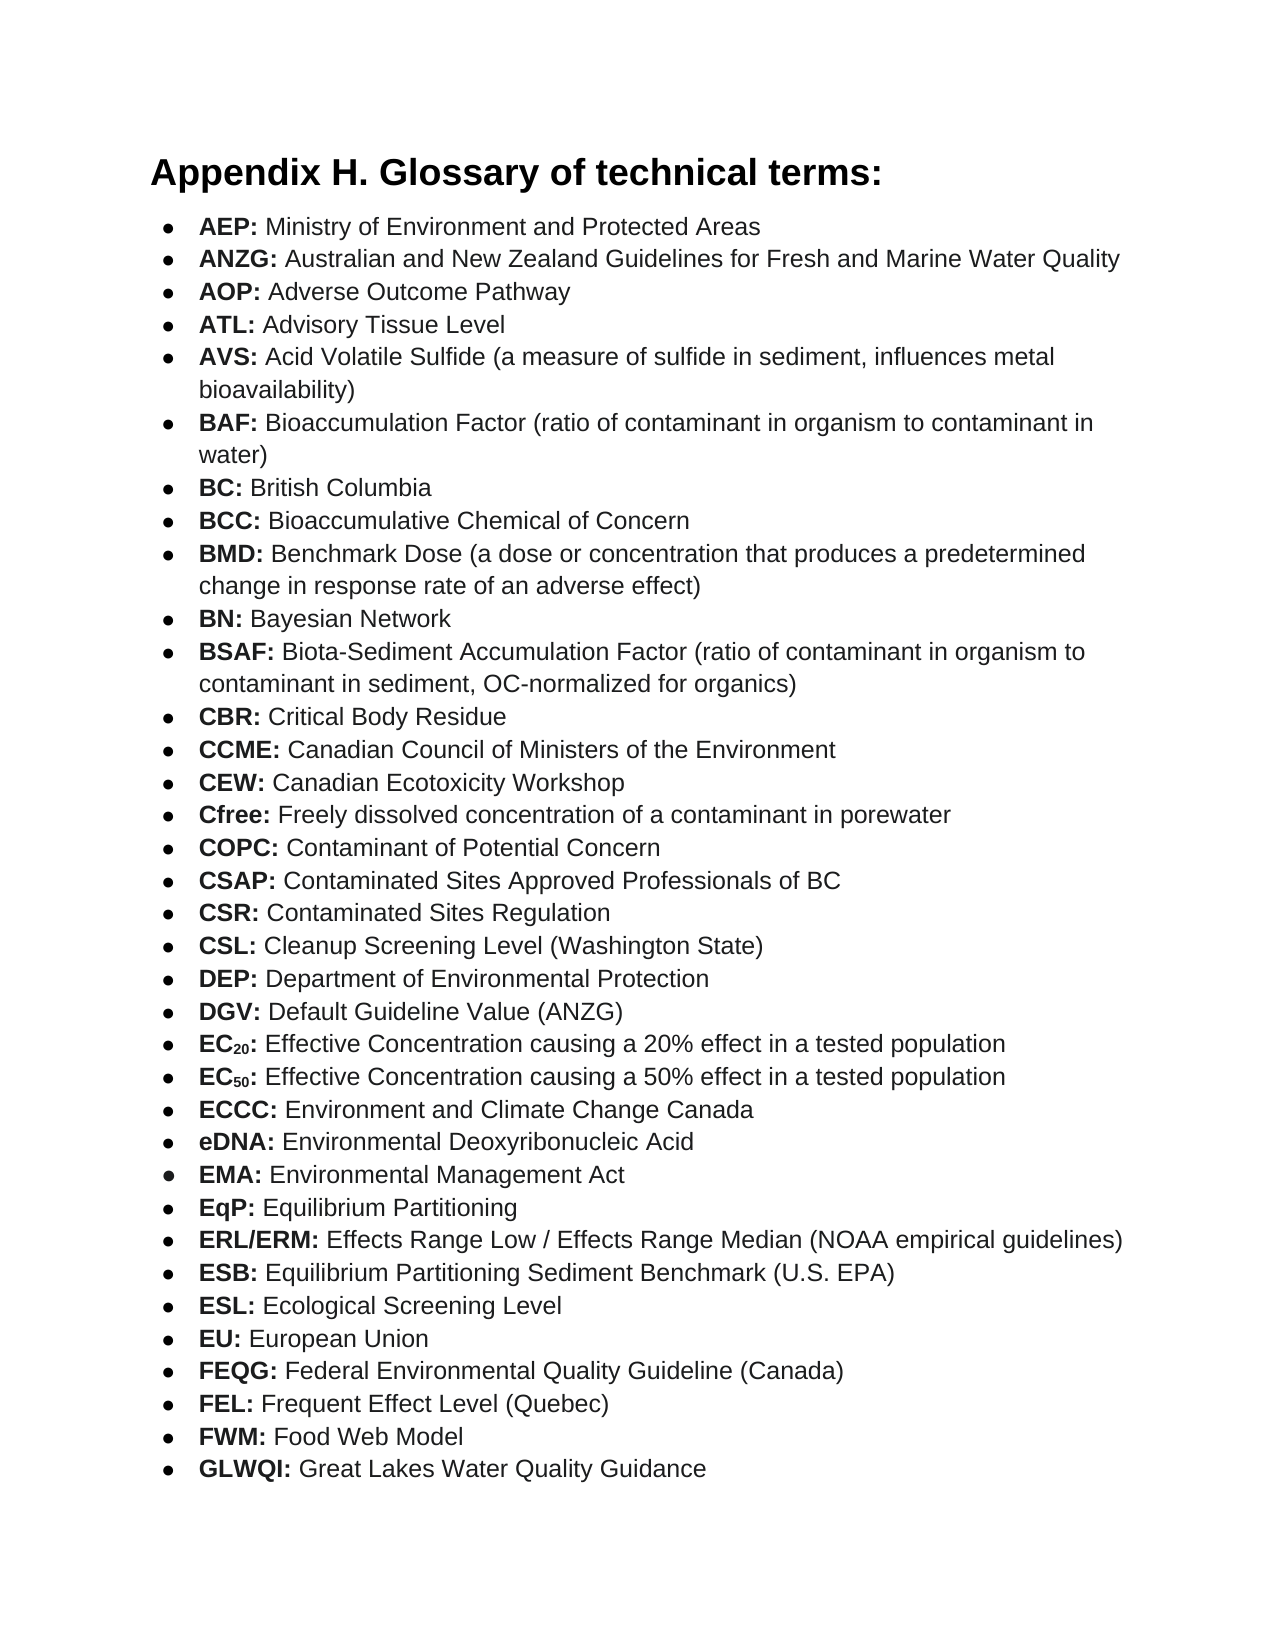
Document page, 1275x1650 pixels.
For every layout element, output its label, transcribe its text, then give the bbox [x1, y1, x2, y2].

list CBR: Critical Body Residue [161, 702, 1125, 731]
list AEP: Ministry of Environment and Protected Areas [161, 212, 1125, 240]
list ESB: Equilibrium Partitioning Sediment Benchmark (U.S. EPA) [161, 1258, 1125, 1287]
list FWM: Food Web Model [161, 1422, 1125, 1451]
list BCC: Bioaccumulative Chemical of Concern [161, 506, 1125, 535]
list COPC: Contaminant of Potential Concern [161, 833, 1125, 862]
list EMA: Environmental Management Act [161, 1160, 1125, 1189]
list EU: European Union [161, 1324, 1125, 1352]
list FEQG: Federal Environmental Quality Guideline (Canada) [161, 1356, 1125, 1385]
list BSAF: Biota-Sediment Accumulation Factor (ratio of contaminant in organism to contaminant in sediment, OC-normalized for organics) [161, 637, 1125, 698]
list CCME: Canadian Council of Ministers of the Environment [161, 735, 1125, 764]
list eDNA: Environmental Deoxyribonucleic Acid [161, 1127, 1125, 1156]
list GLWQI: Great Lakes Water Quality Guidance [161, 1454, 1125, 1483]
list ECCC: Environment and Climate Change Canada [161, 1095, 1125, 1123]
list BAF: Bioaccumulation Factor (ratio of contaminant in organism to contaminant in water) [161, 408, 1125, 469]
list ANZG: Australian and New Zealand Guidelines for Fresh and Marine Water Quality [161, 244, 1125, 273]
list CEW: Canadian Ecotoxicity Workshop [161, 768, 1125, 796]
list CSR: Contaminated Sites Regulation [161, 898, 1125, 927]
list BMD: Benchmark Dose (a dose or concentration that produces a predetermined change in response rate of an adverse effect) [161, 539, 1125, 600]
list DGV: Default Guideline Value (ANZG) [161, 997, 1125, 1025]
list AVS: Acid Volatile Sulfide (a measure of sulfide in sediment, influences metal bioavailability) [161, 342, 1125, 404]
list CSAP: Contaminated Sites Approved Professionals of BC [161, 866, 1125, 894]
list DEP: Department of Environmental Protection [161, 964, 1125, 993]
list CSL: Cleanup Screening Level (Washington State) [161, 931, 1125, 960]
list ATL: Advisory Tissue Level [161, 310, 1125, 338]
list EC20: Effective Concentration causing a 20% effect in a tested population [161, 1029, 1125, 1058]
list Cfree: Freely dissolved concentration of a contaminant in porewater [161, 800, 1125, 829]
list EqP: Equilibrium Partitioning [161, 1193, 1125, 1222]
list EC50: Effective Concentration causing a 50% effect in a tested population [161, 1062, 1125, 1091]
list AOP: Adverse Outcome Pathway [161, 277, 1125, 306]
list BC: British Columbia [161, 473, 1125, 502]
subtitle Appendix H. Glossary of technical terms: [150, 150, 1125, 193]
list BN: Bayesian Network [161, 604, 1125, 633]
list ESL: Ecological Screening Level [161, 1291, 1125, 1320]
list FEL: Frequent Effect Level (Quebec) [161, 1389, 1125, 1418]
list ERL/ERM: Effects Range Low / Effects Range Median (NOAA empirical guidelines) [161, 1226, 1125, 1254]
